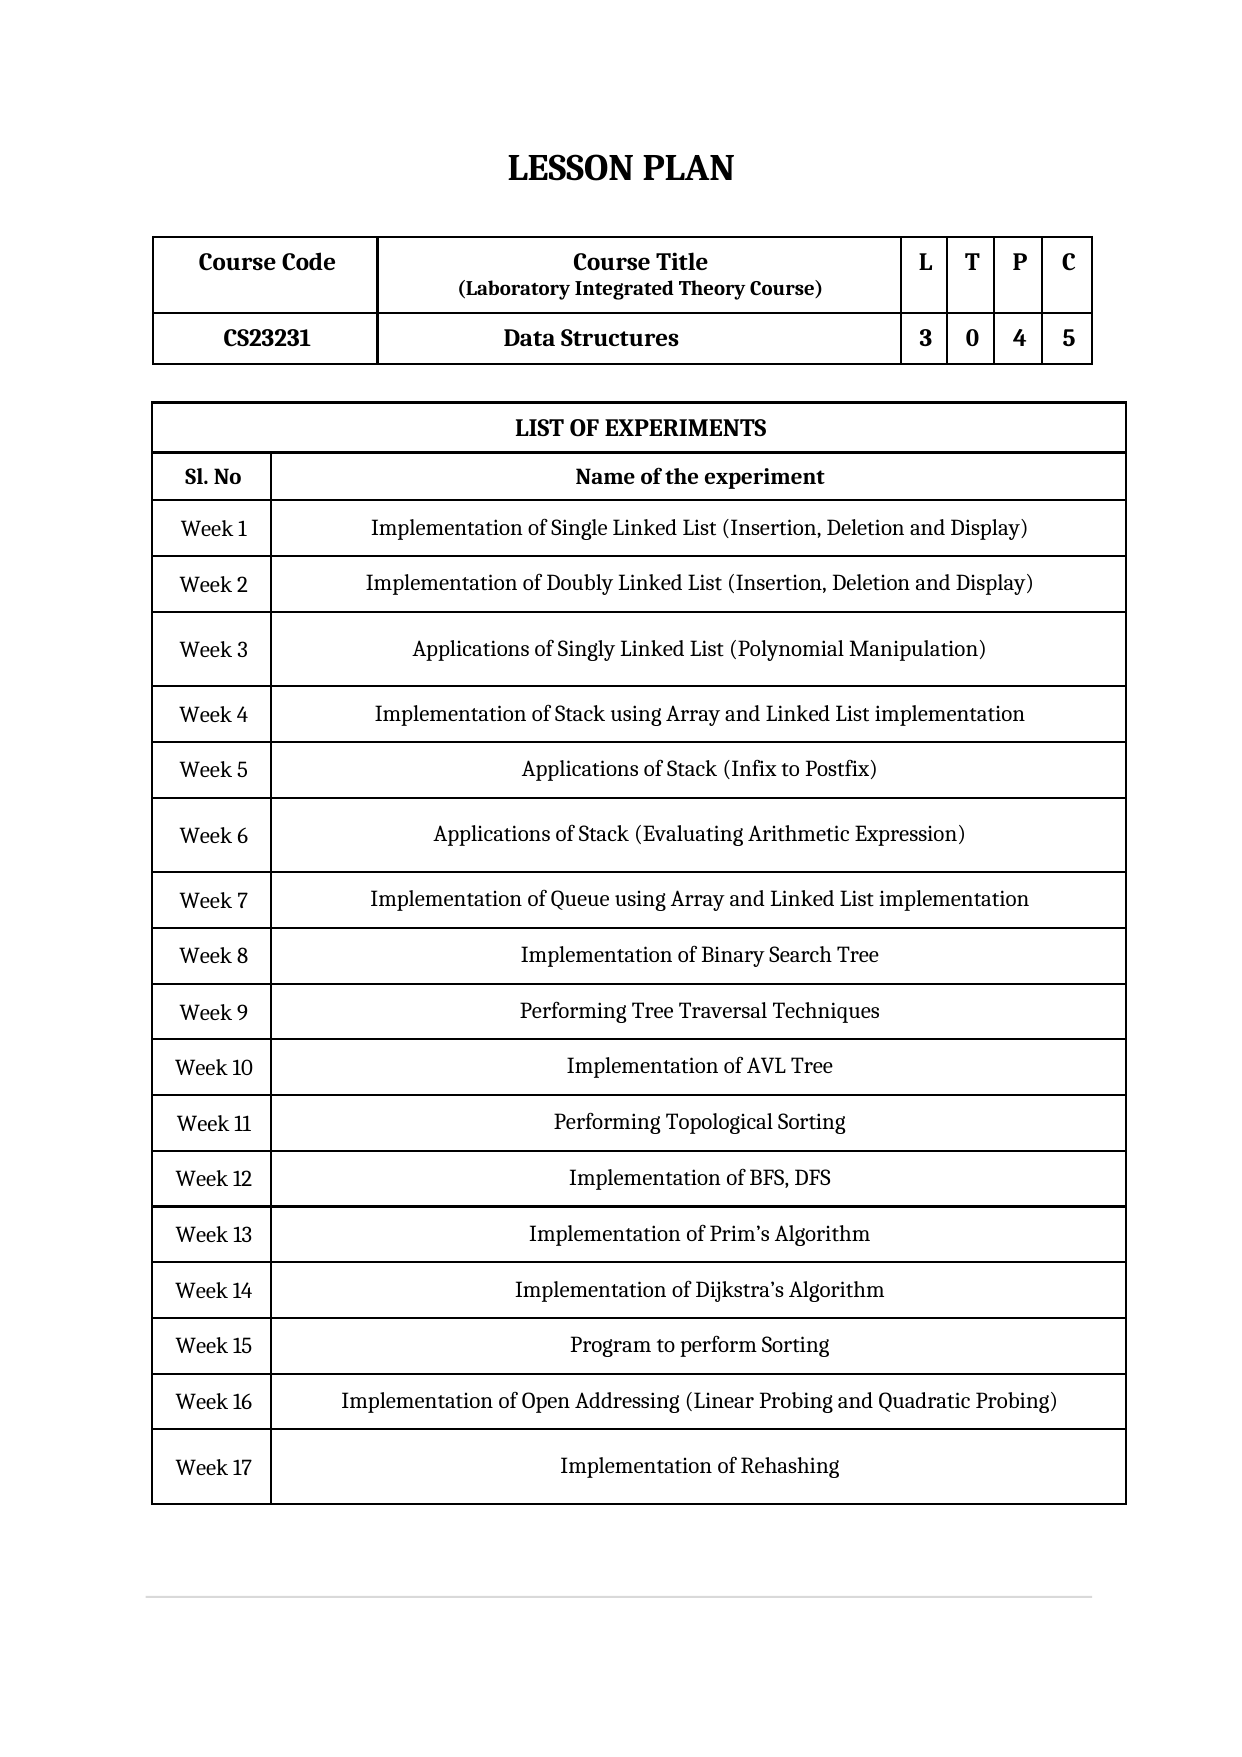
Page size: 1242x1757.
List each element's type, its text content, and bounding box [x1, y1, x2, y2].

table_cell CS23231 [154, 314, 376, 362]
table_header L [902, 238, 946, 312]
table_cell Week 11 [153, 1096, 270, 1149]
table_cell Week 5 [153, 743, 270, 797]
table_cell Implementation of Doubly Linked List (Insertion, Deletion and Display) [272, 557, 1125, 611]
table_header T [948, 238, 993, 312]
table_cell Implementation of Single Linked List (Insertion, Deletion and Display) [272, 501, 1125, 555]
table_cell Applications of Stack (Evaluating Arithmetic Expression) [272, 799, 1125, 871]
table_cell Performing Topological Sorting [272, 1096, 1125, 1149]
table_cell Week 9 [153, 985, 270, 1038]
table_cell Week 10 [153, 1040, 270, 1094]
table_cell Implementation of Dijkstra’s Algorithm [272, 1263, 1125, 1317]
table_cell Week 8 [153, 929, 270, 982]
table_cell Implementation of AVL Tree [272, 1040, 1125, 1094]
table_header Course Title (Laboratory Integrated Theory Course) [379, 238, 900, 312]
table_cell 5 [1043, 314, 1091, 362]
table_header LIST OF EXPERIMENTS [153, 404, 1125, 451]
text LESSON PLAN [123, 147, 1119, 190]
table_cell Implementation of Queue using Array and Linked List implementation [272, 873, 1125, 927]
table_cell Week 14 [153, 1263, 270, 1317]
table_cell Week 6 [153, 799, 270, 871]
table_cell Implementation of Prim’s Algorithm [272, 1208, 1125, 1261]
table_cell Applications of Singly Linked List (Polynomial Manipulation) [272, 613, 1125, 685]
table_cell Week 12 [153, 1152, 270, 1205]
table_cell Performing Tree Traversal Techniques [272, 985, 1125, 1038]
table_cell 4 [995, 314, 1041, 362]
table_cell Week 16 [153, 1375, 270, 1428]
table_cell Program to perform Sorting [272, 1319, 1125, 1373]
table_cell 0 [948, 314, 993, 362]
table_cell Data Structures [379, 314, 900, 362]
table_cell Implementation of Binary Search Tree [272, 929, 1125, 982]
table_cell Week 13 [153, 1208, 270, 1261]
table_cell Week 17 [153, 1430, 270, 1503]
table_cell Week 1 [153, 501, 270, 555]
table_cell Implementation of Open Addressing (Linear Probing and Quadratic Probing) [272, 1375, 1125, 1428]
table_cell 3 [902, 314, 946, 362]
table_cell Sl. No [153, 454, 270, 499]
table_cell Applications of Stack (Infix to Postfix) [272, 743, 1125, 797]
table_cell Week 7 [153, 873, 270, 927]
table_cell Week 15 [153, 1319, 270, 1373]
table_cell Week 3 [153, 613, 270, 685]
table_cell Implementation of Stack using Array and Linked List implementation [272, 687, 1125, 741]
table_header P [995, 238, 1041, 312]
table_header Course Code [154, 238, 376, 312]
table_cell Implementation of Rehashing [272, 1430, 1125, 1503]
table_cell Implementation of BFS, DFS [272, 1152, 1125, 1205]
table_header C [1043, 238, 1091, 312]
table_cell Week 4 [153, 687, 270, 741]
table_cell Week 2 [153, 557, 270, 611]
table_cell Name of the experiment [272, 454, 1125, 499]
